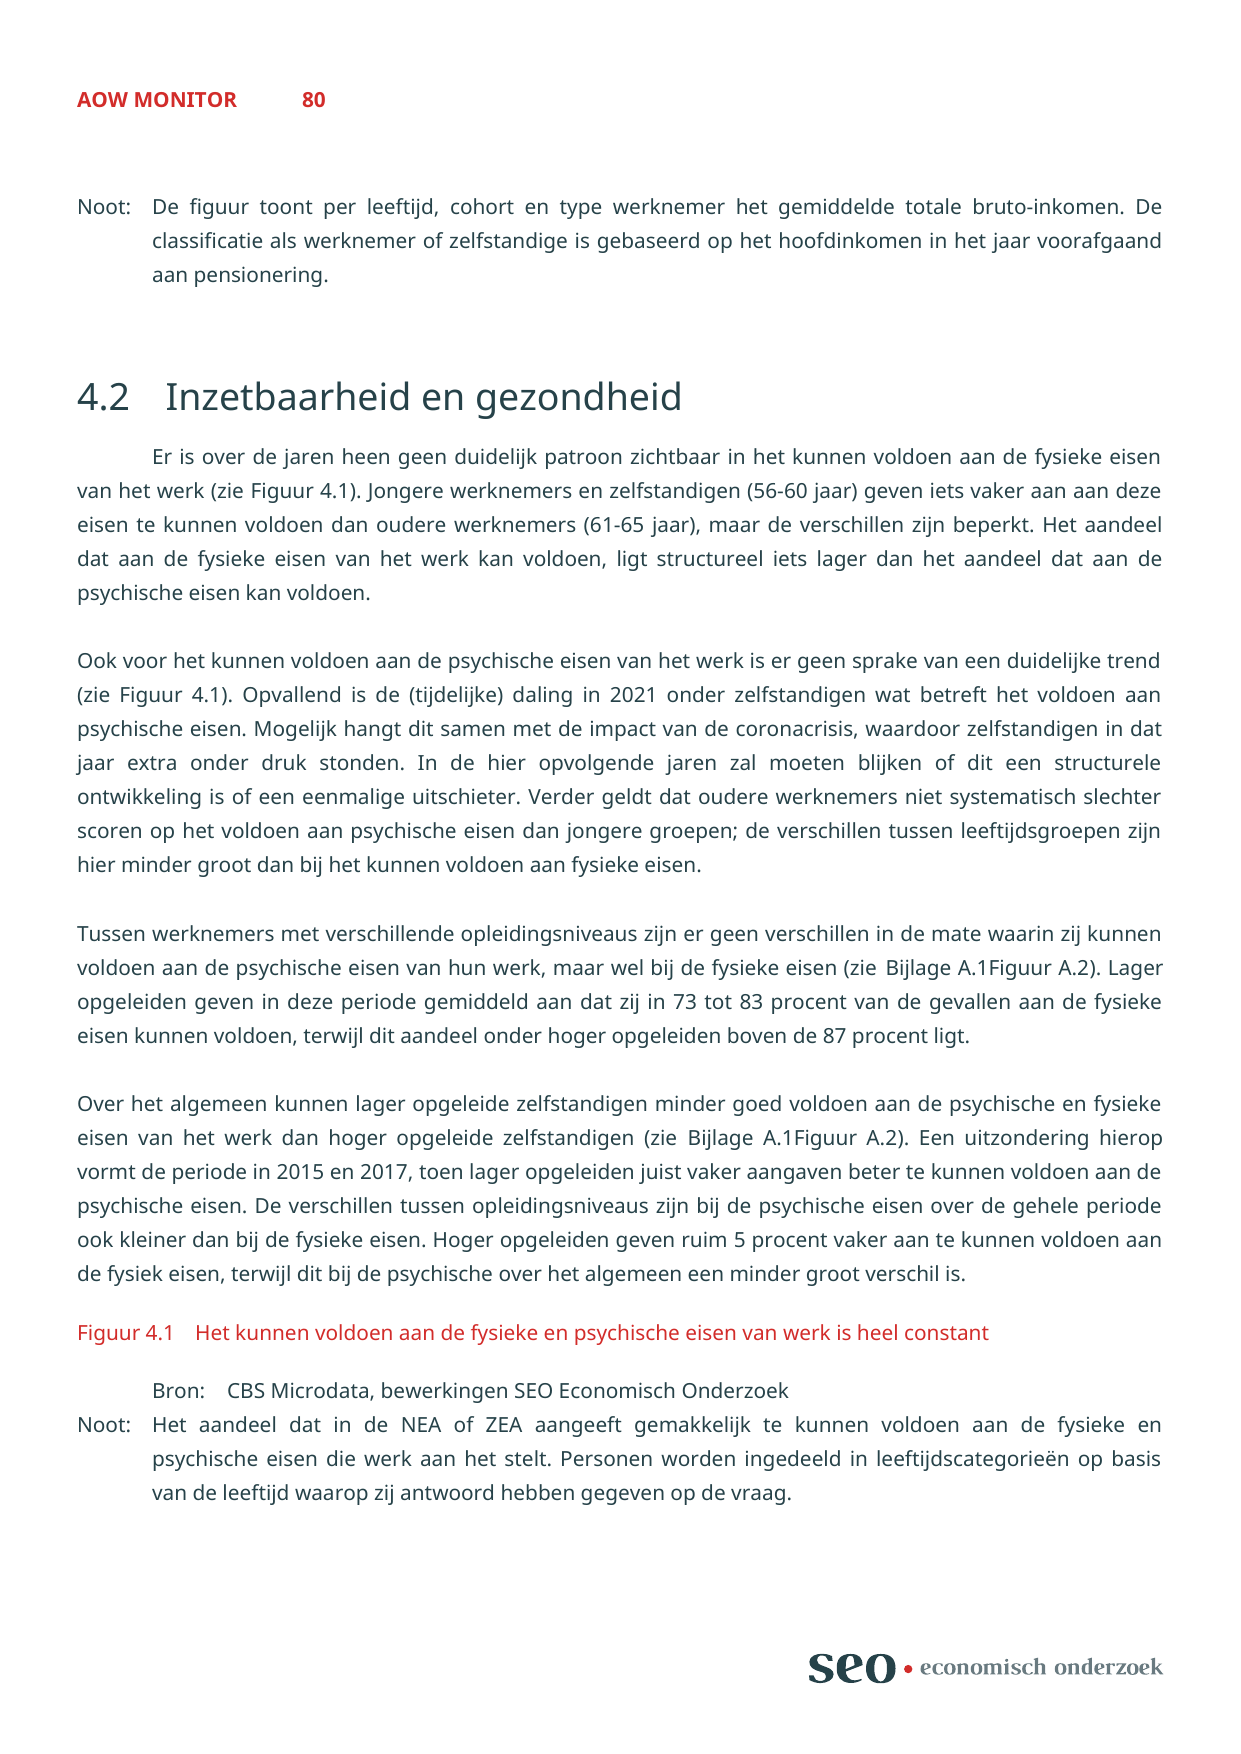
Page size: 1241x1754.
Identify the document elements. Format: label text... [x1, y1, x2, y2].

text Er is over de jaren heen geen duidelijk patroon zichtbaar in het kunnen voldoen aan de fysieke eisen van het werk (zie Figuur 4.13). Jongere werknemers en zelfstandigen (56-60 jaar) geven iets vaker aan aan deze eisen te kunnen voldoen dan oudere werknemers (61-65 jaar), maar de verschillen zijn beperkt. Het aandeel dat aan de fysieke eisen van het werk kan voldoen, ligt structureel iets lager dan het aandeel dat aan de psychische eisen kan voldoen. [77, 442, 1163, 606]
text Bron: CBS Microdata, bewerkingen SEO Economisch Onderzoek [77, 1376, 1163, 1405]
list Inzetbaarheid en gezondheid [77, 370, 1163, 421]
list Noot: Het aandeel dat in de NEA of ZEA aangeeft gemakkelijk te kunnen voldoen aan de fysieke en psychische eisen die werk aan het stelt. Personen worden ingedeeld in leeftijdscategorieën op basis van de leeftijd waarop zij antwoord hebben gegeven op de vraag. [77, 1410, 1163, 1507]
text Het kunnen voldoen aan de fysieke en psychische eisen van werk is heel constant [77, 1318, 1163, 1347]
list Over het algemeen kunnen lager opgeleide zelfstandigen minder goed voldoen aan de psychische en fysieke eisen van het werk dan hoger opgeleide zelfstandigen (zie Figuur A.2). Een uitzondering hierop vormt de periode in 2015 en 2017, toen lager opgeleiden juist vaker aangaven beter te kunnen voldoen aan de psychische eisen. De verschillen tussen opleidingsniveaus zijn bij de psychische eisen over de gehele periode ook kleiner dan bij de fysieke eisen. Hoger opgeleiden geven ruim 5 procent vaker aan te kunnen voldoen aan de fysiek eisen, terwijl dit bij de psychische over het algemeen een minder groot verschil is. [77, 1089, 1163, 1288]
list Tussen werknemers met verschillende opleidingsniveaus zijn er geen verschillen in de mate waarin zij kunnen voldoen aan de psychische eisen van hun werk, maar wel bij de fysieke eisen (zie Figuur A.2). Lager opgeleiden geven in deze periode gemiddeld aan dat zij in 73 tot 83 procent van de gevallen aan de fysieke eisen kunnen voldoen, terwijl dit aandeel onder hoger opgeleiden boven de 87 procent ligt. [77, 919, 1163, 1049]
list Noot: De figuur toont per leeftijd, cohort en type werknemer het gemiddelde totale bruto-inkomen. De classificatie als werknemer of zelfstandige is gebaseerd op het hoofdinkomen in het jaar voorafgaand aan pensionering. [77, 192, 1163, 288]
list Ook voor het kunnen voldoen aan de psychische eisen van het werk is er geen sprake van een duidelijke trend (zie Figuur 4.13). Opvallend is de (tijdelijke) daling in 2021 onder zelfstandigen wat betreft het voldoen aan psychische eisen. Mogelijk hangt dit samen met de impact van de coronacrisis, waardoor zelfstandigen in dat jaar extra onder druk stonden. In de hier opvolgende jaren zal moeten blijken of dit een structurele ontwikkeling is of een eenmalige uitschieter. Verder geldt dat oudere werknemers niet systematisch slechter scoren op het voldoen aan psychische eisen dan jongere groepen; de verschillen tussen leeftijdsgroepen zijn hier minder groot dan bij het kunnen voldoen aan fysieke eisen. [77, 646, 1163, 879]
